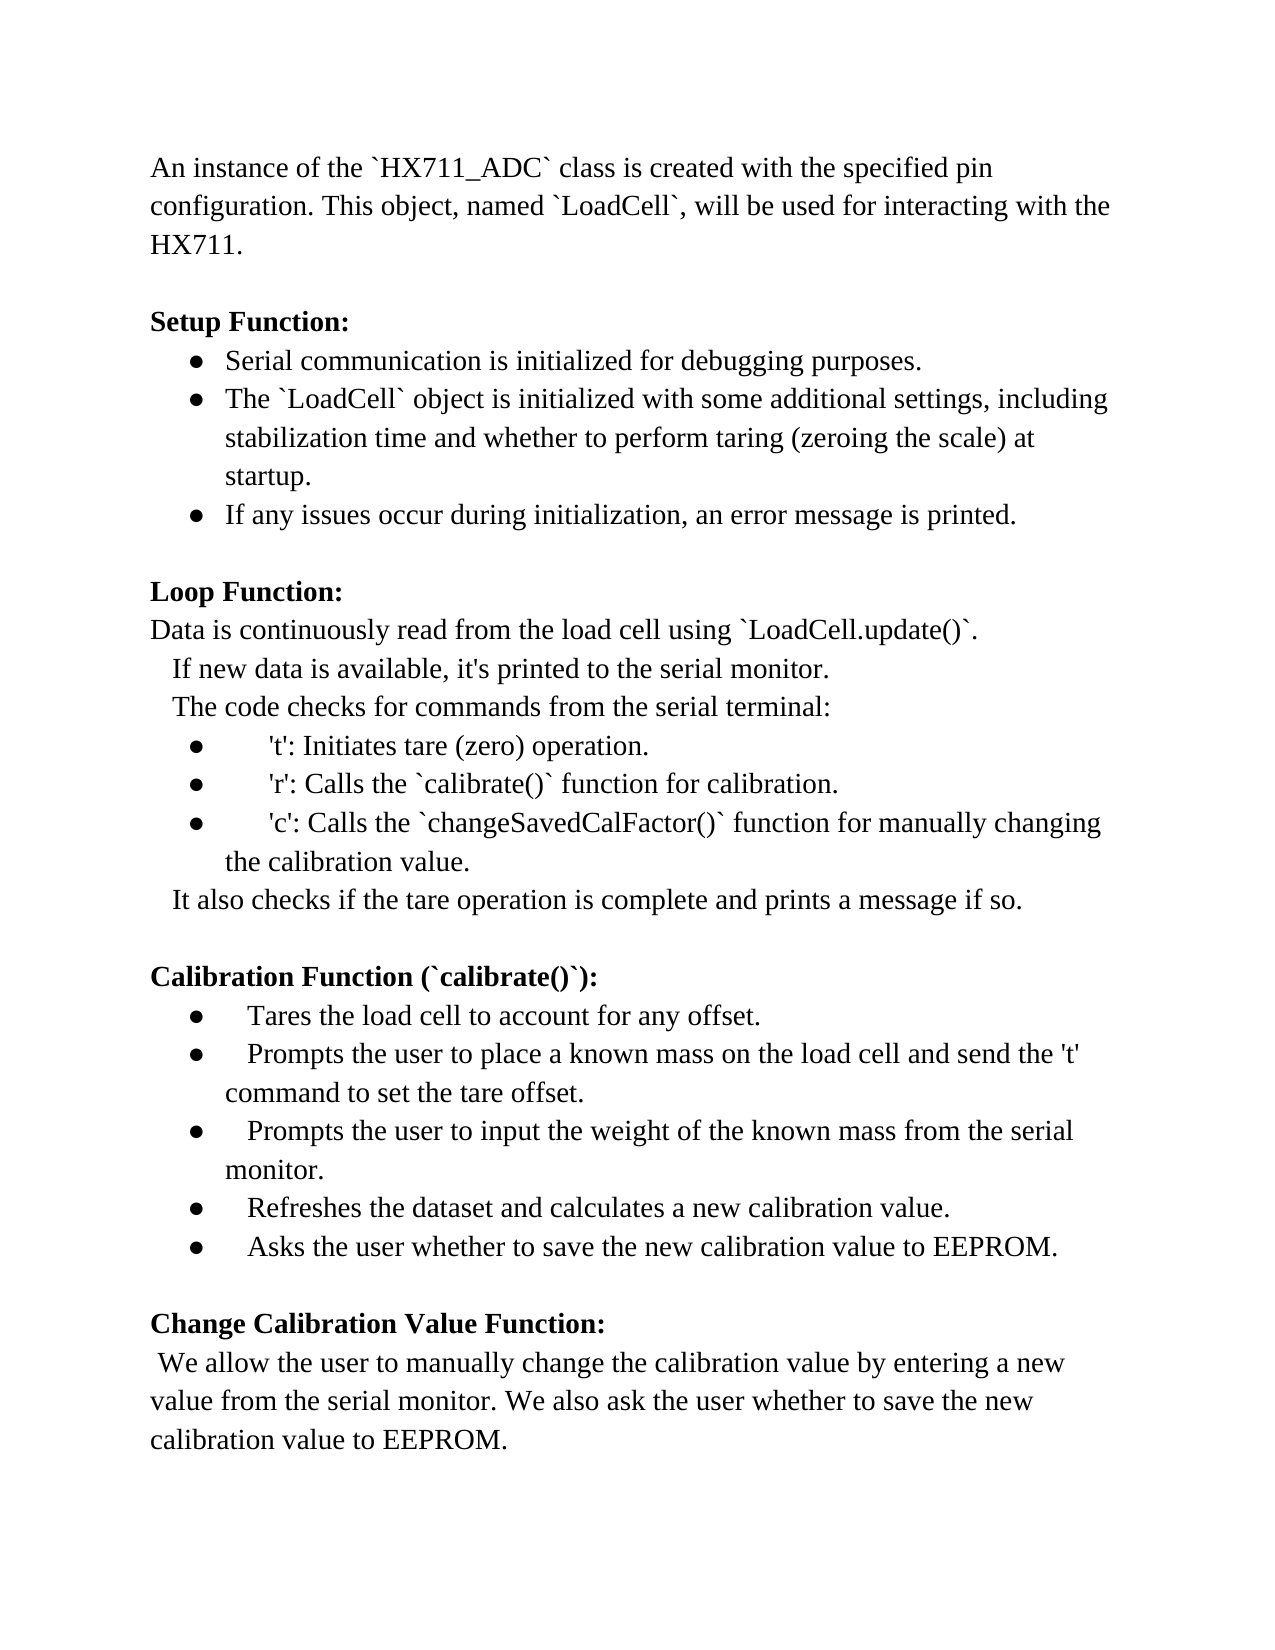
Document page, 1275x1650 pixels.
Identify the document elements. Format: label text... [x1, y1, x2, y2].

text It also checks if the tare operation is complete and prints a message if so. [150, 882, 1125, 916]
text Loop Function: [150, 574, 1125, 607]
text Calibration Function (`calibrate()`): [150, 959, 1125, 993]
list 'c': Calls the `changeSavedCalFactor()` function for manually changing the calibration value. [187, 805, 1125, 877]
list Asks the user whether to save the new calibration value to EEPROM. [187, 1229, 1125, 1263]
text If new data is available, it's printed to the serial monitor. [150, 651, 1125, 684]
list Refreshes the dataset and calculates a new calibration value. [187, 1191, 1125, 1224]
list If any issues occur during initialization, an error message is printed. [187, 497, 1125, 530]
list Serial communication is initialized for debugging purposes. [187, 343, 1125, 376]
list Tares the load cell to account for any offset. [187, 998, 1125, 1031]
text We allow the user to manually change the calibration value by entering a new value from the serial monitor. We also ask the user whether to save the new calibration value to EEPROM. [150, 1345, 1125, 1455]
list 'r': Calls the `calibrate()` function for calibration. [187, 767, 1125, 800]
text The code checks for commands from the serial terminal: [150, 689, 1125, 723]
list Prompts the user to input the weight of the known mass from the serial monitor. [187, 1113, 1125, 1186]
list The `LoadCell` object is initialized with some additional settings, including stabilization time and whether to perform taring (zeroing the scale) at startup. [187, 381, 1125, 492]
text Change Calibration Value Function: [150, 1306, 1125, 1340]
text Data is continuously read from the load cell using `LoadCell.update()`. [150, 612, 1125, 646]
list Prompts the user to place a known mass on the load cell and send the 't' command to set the tare offset. [187, 1036, 1125, 1108]
text An instance of the `HX711_ADC` class is created with the specified pin configuration. This object, named `LoadCell`, will be used for interacting with the HX711. [150, 150, 1125, 261]
list 't': Initiates tare (zero) operation. [187, 728, 1125, 762]
text Setup Function: [150, 304, 1125, 338]
